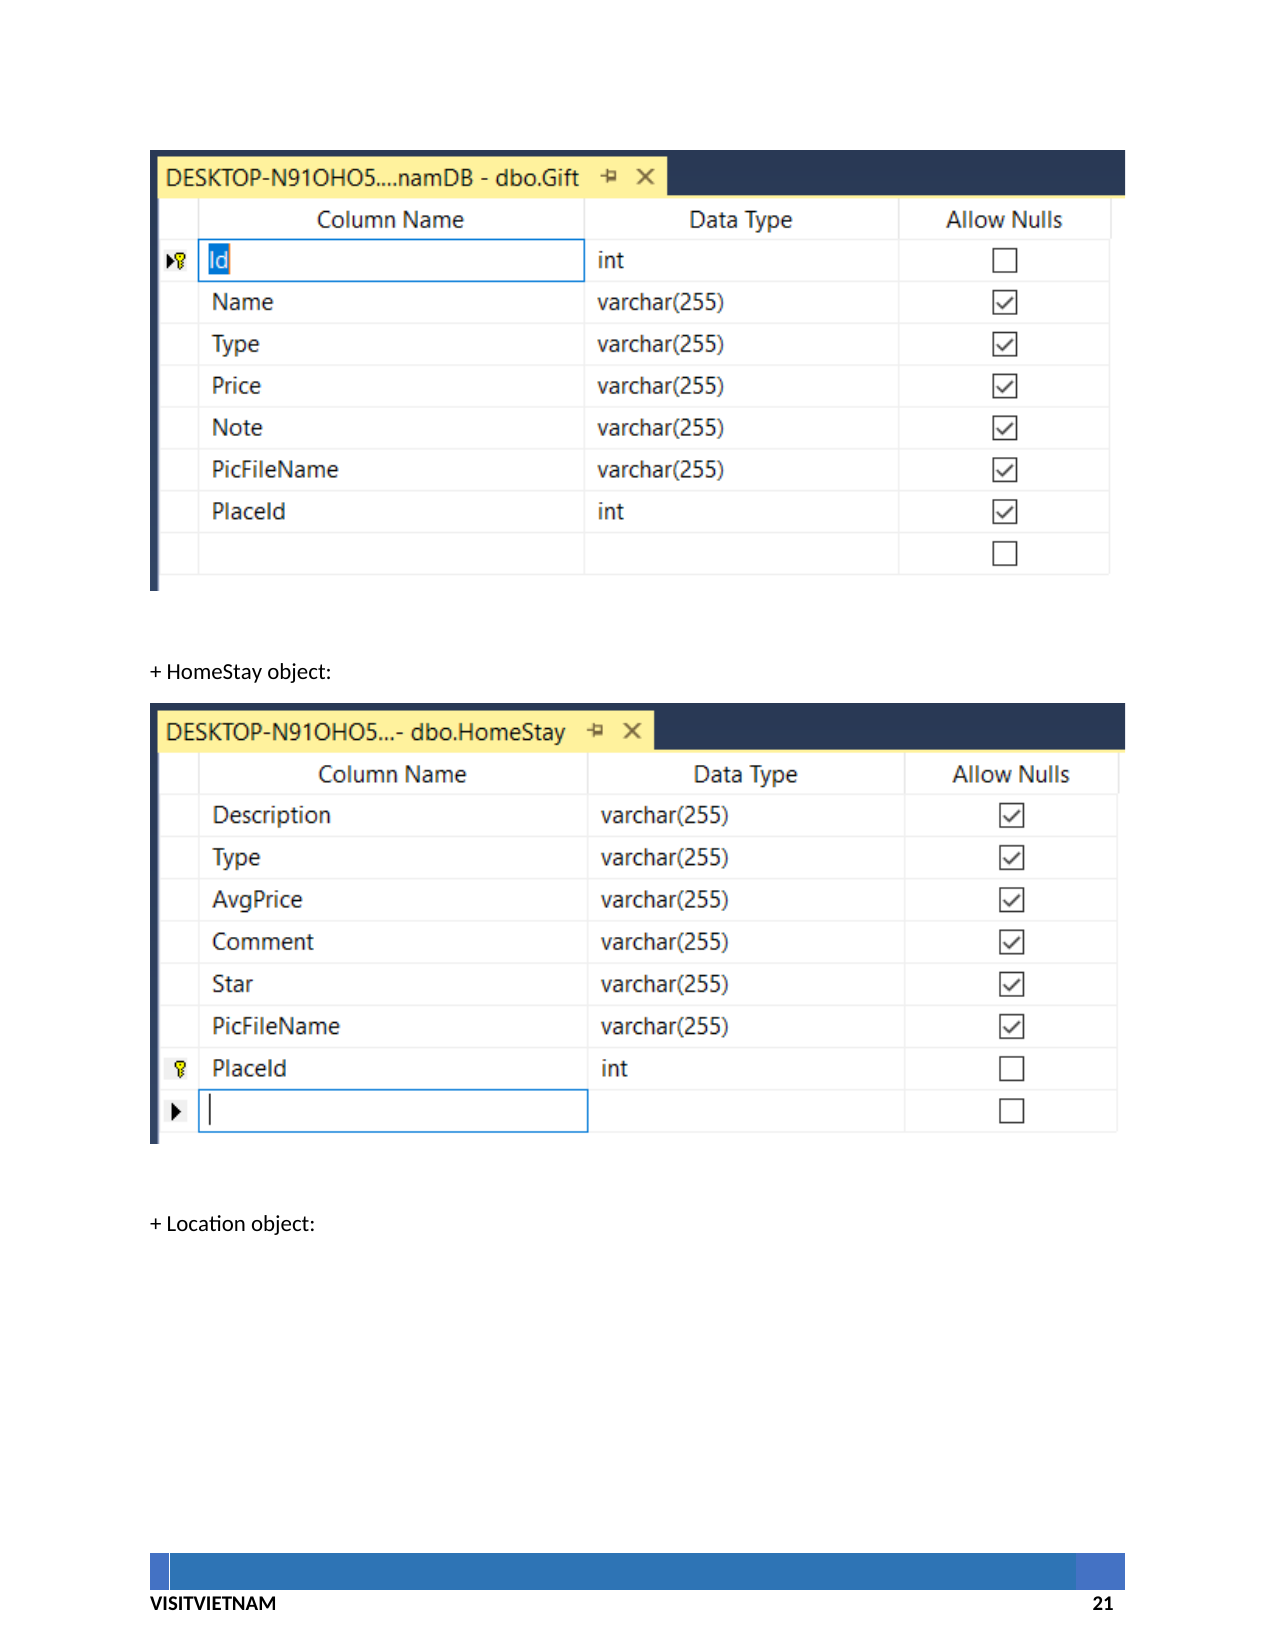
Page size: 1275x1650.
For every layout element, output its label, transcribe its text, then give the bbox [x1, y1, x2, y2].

text + HomeStay object: [150, 657, 1125, 685]
text + Location object: [150, 1209, 1125, 1237]
picture [150, 150, 1125, 591]
picture [150, 703, 1125, 1144]
